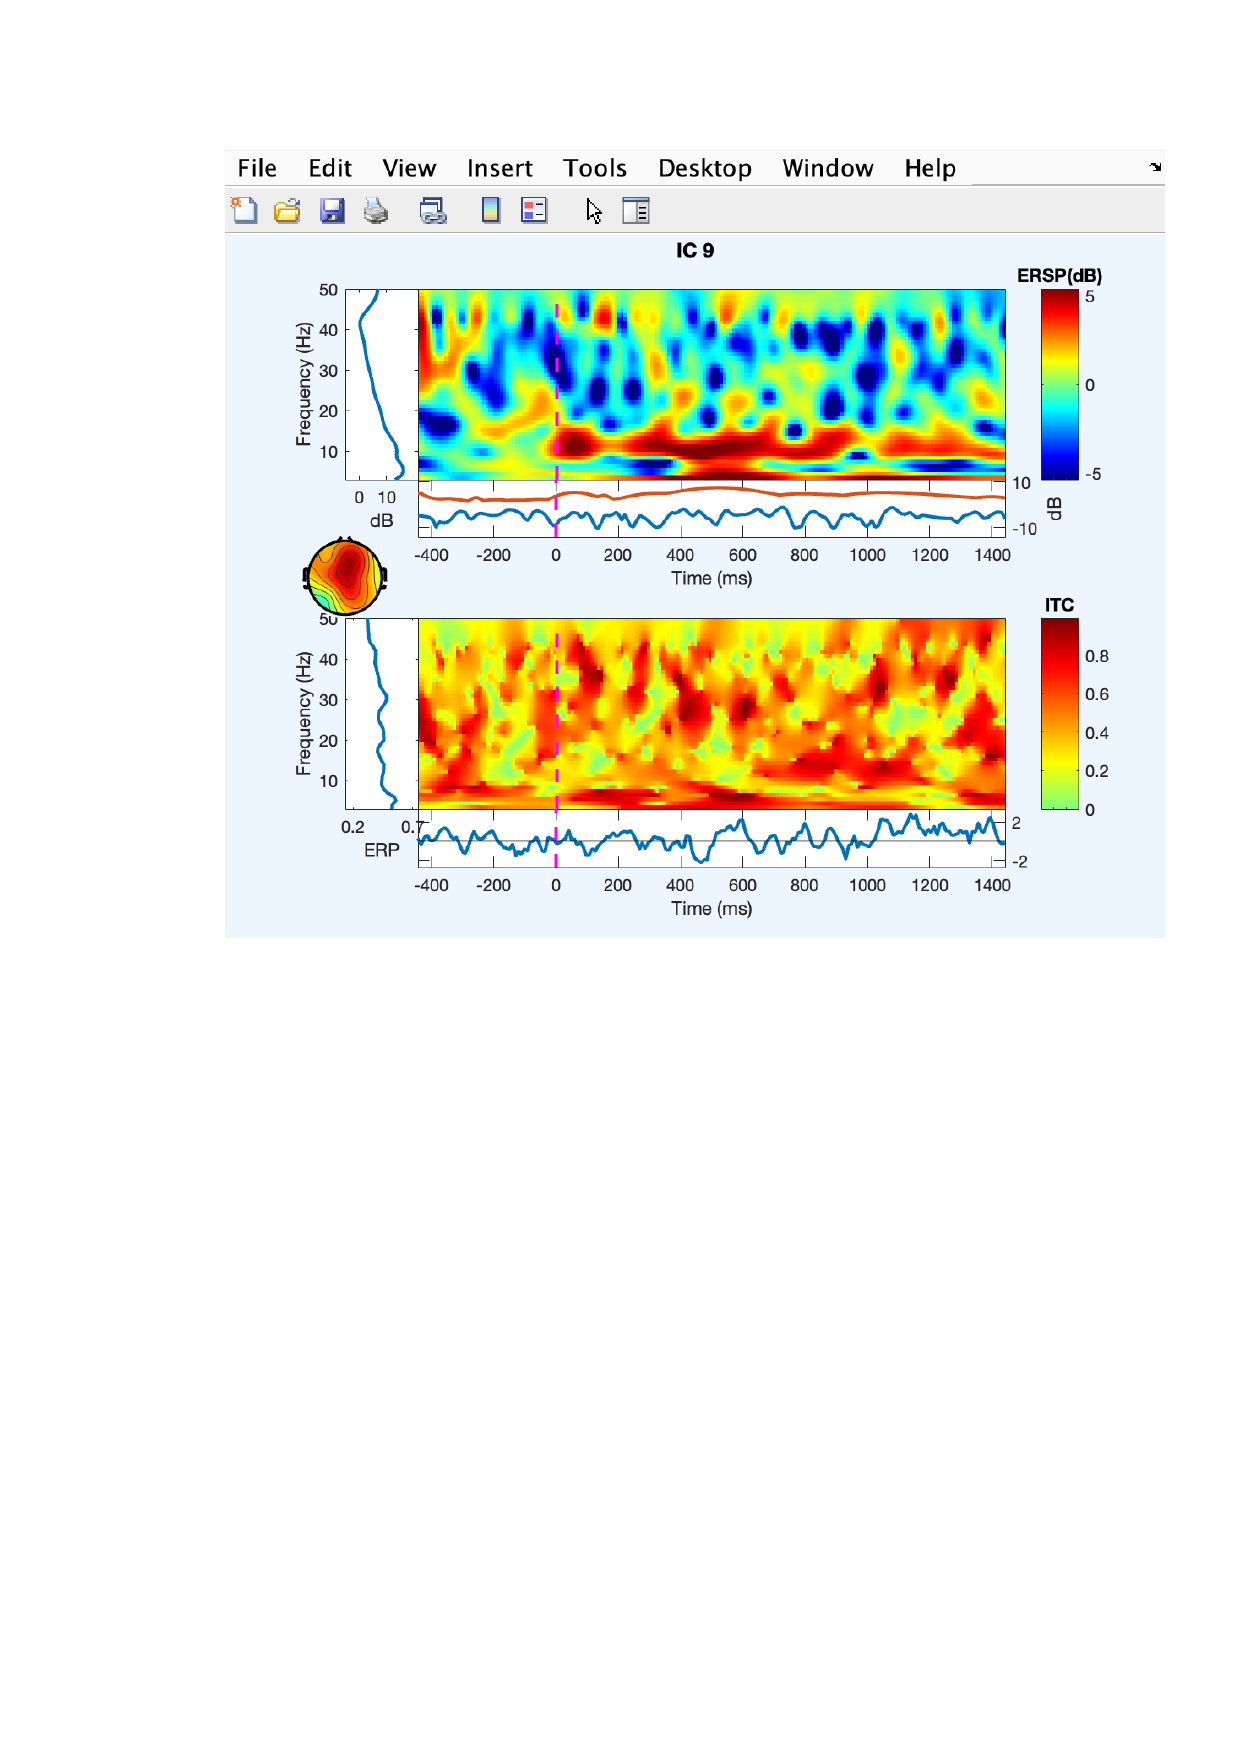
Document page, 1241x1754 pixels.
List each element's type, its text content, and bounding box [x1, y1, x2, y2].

picture [225, 150, 1166, 938]
